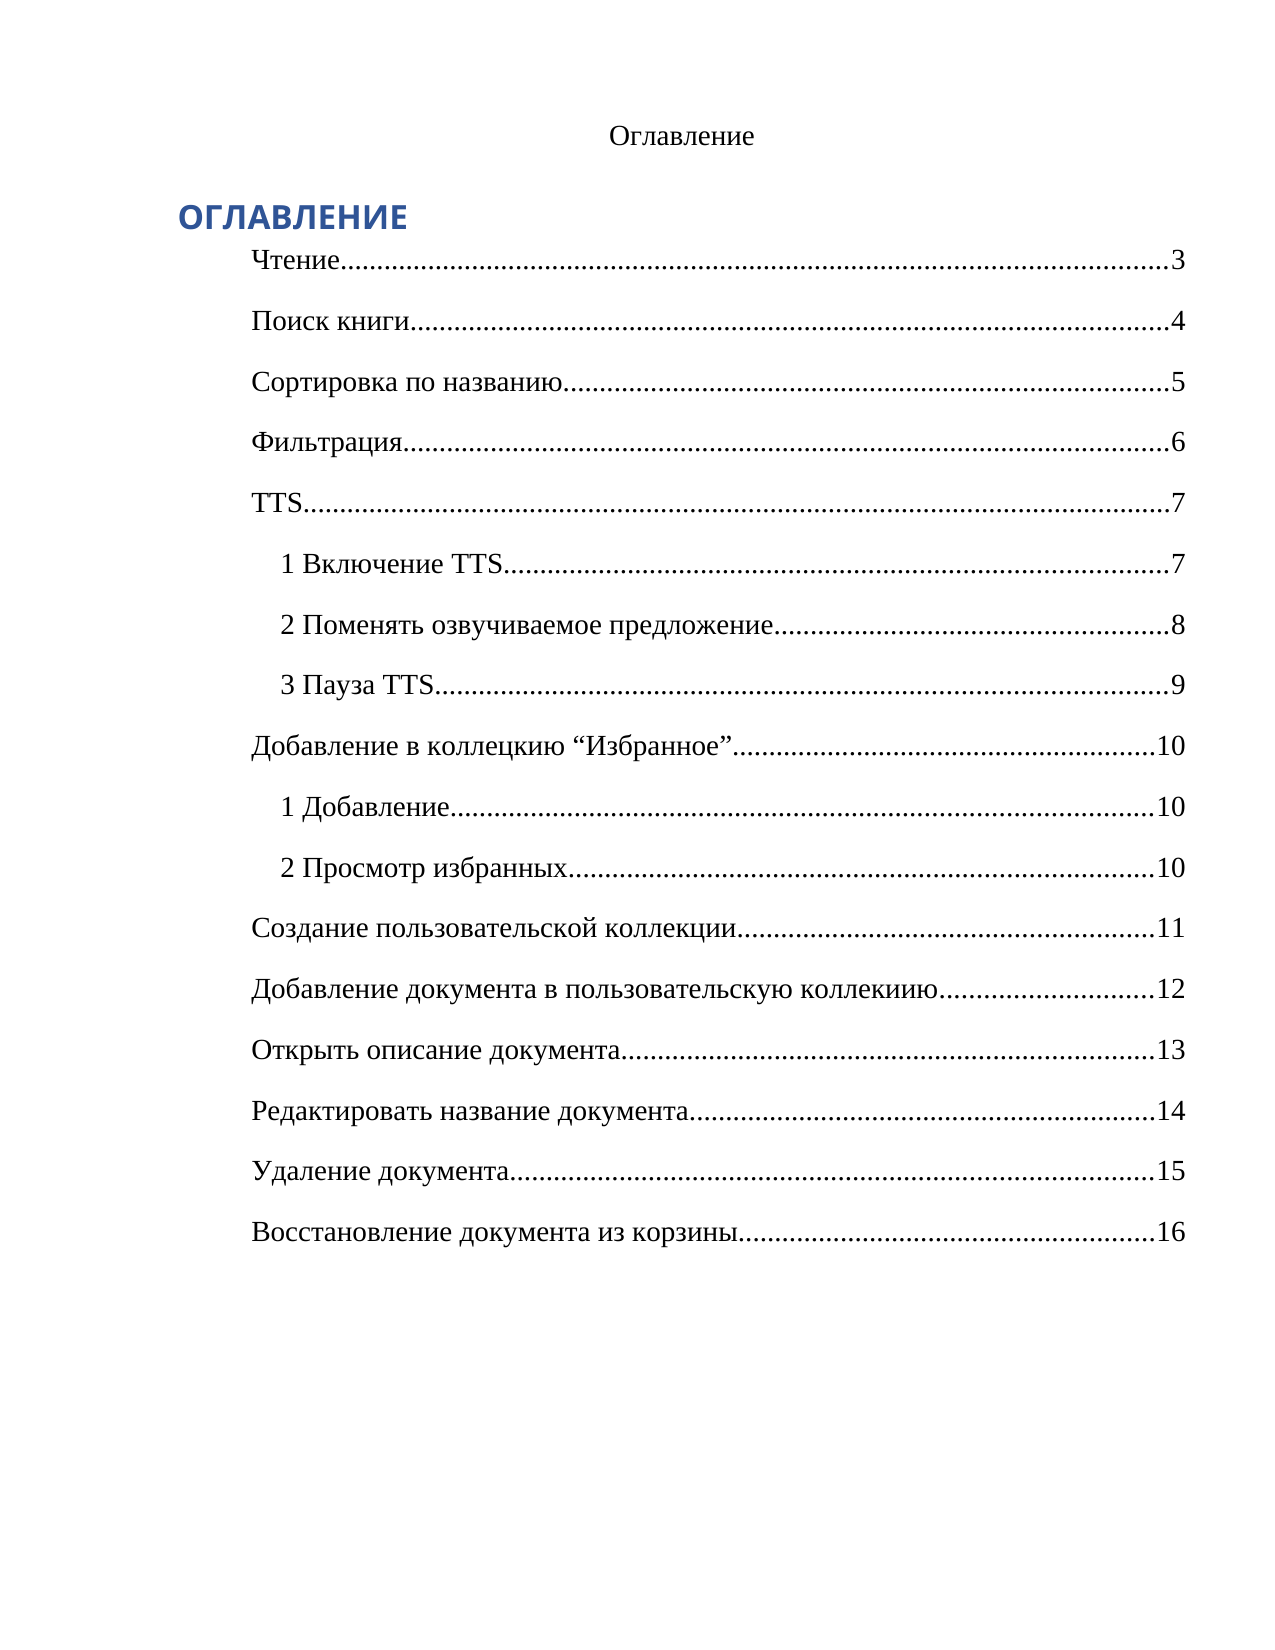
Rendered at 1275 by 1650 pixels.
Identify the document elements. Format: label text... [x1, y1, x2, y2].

text Оглавление [177, 118, 1186, 152]
